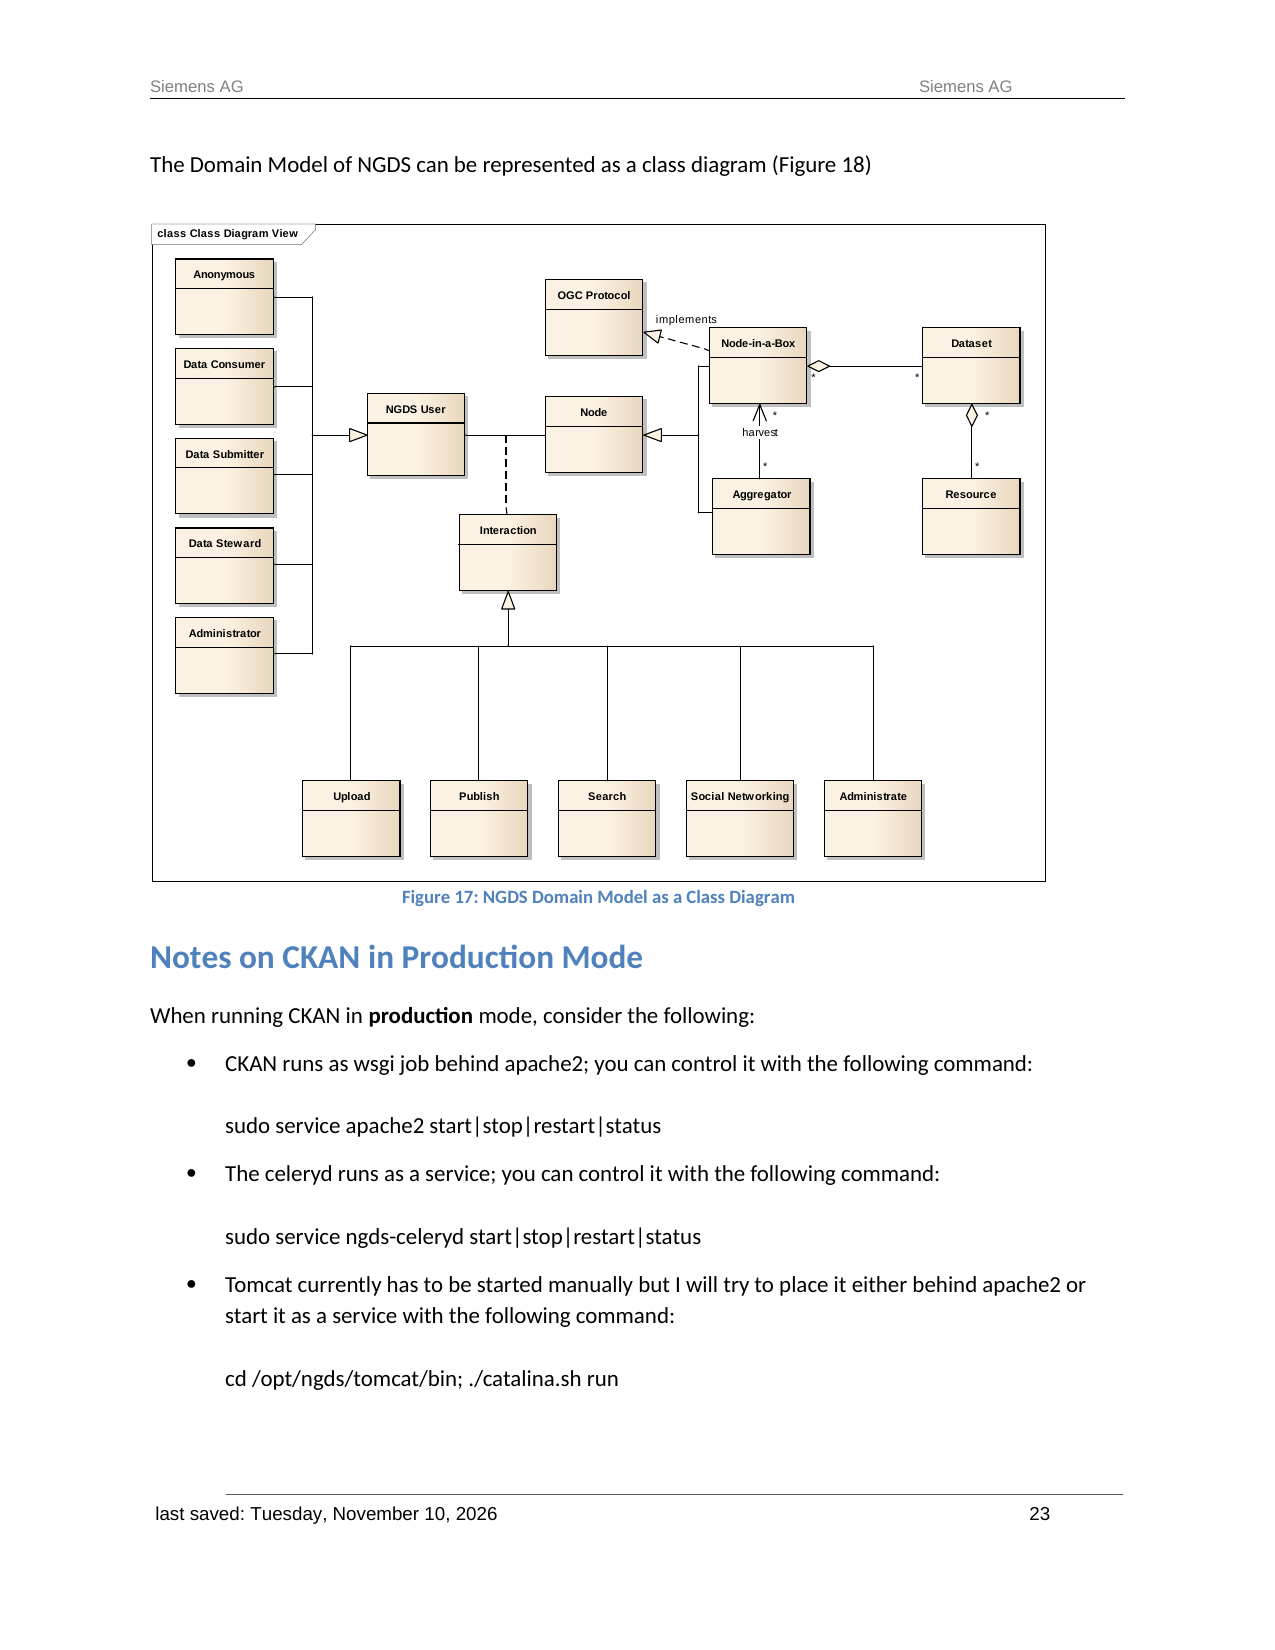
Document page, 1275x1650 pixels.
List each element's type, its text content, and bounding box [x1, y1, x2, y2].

text The Domain Model of NGDS can be represented as a class diagram (Figure 18) [150, 151, 1125, 178]
text When running CKAN in production mode, consider the following: [150, 998, 1125, 1029]
list CKAN runs as wsgi job behind apache2; you can control it with the following command: sudo service apache2 start|stop|restart|status [187, 1046, 1125, 1139]
list The celeryd runs as a service; you can control it with the following command: sudo service ngds-celeryd start|stop|restart|status [187, 1156, 1125, 1250]
text Notes on CKAN in Production Mode [150, 242, 1125, 977]
list Tomcat currently has to be started manually but I will try to place it either behind apache2 or start it as a service with the following command: cd /opt/ngds/tomcat/bin; ./catalina.sh run [187, 1267, 1125, 1392]
